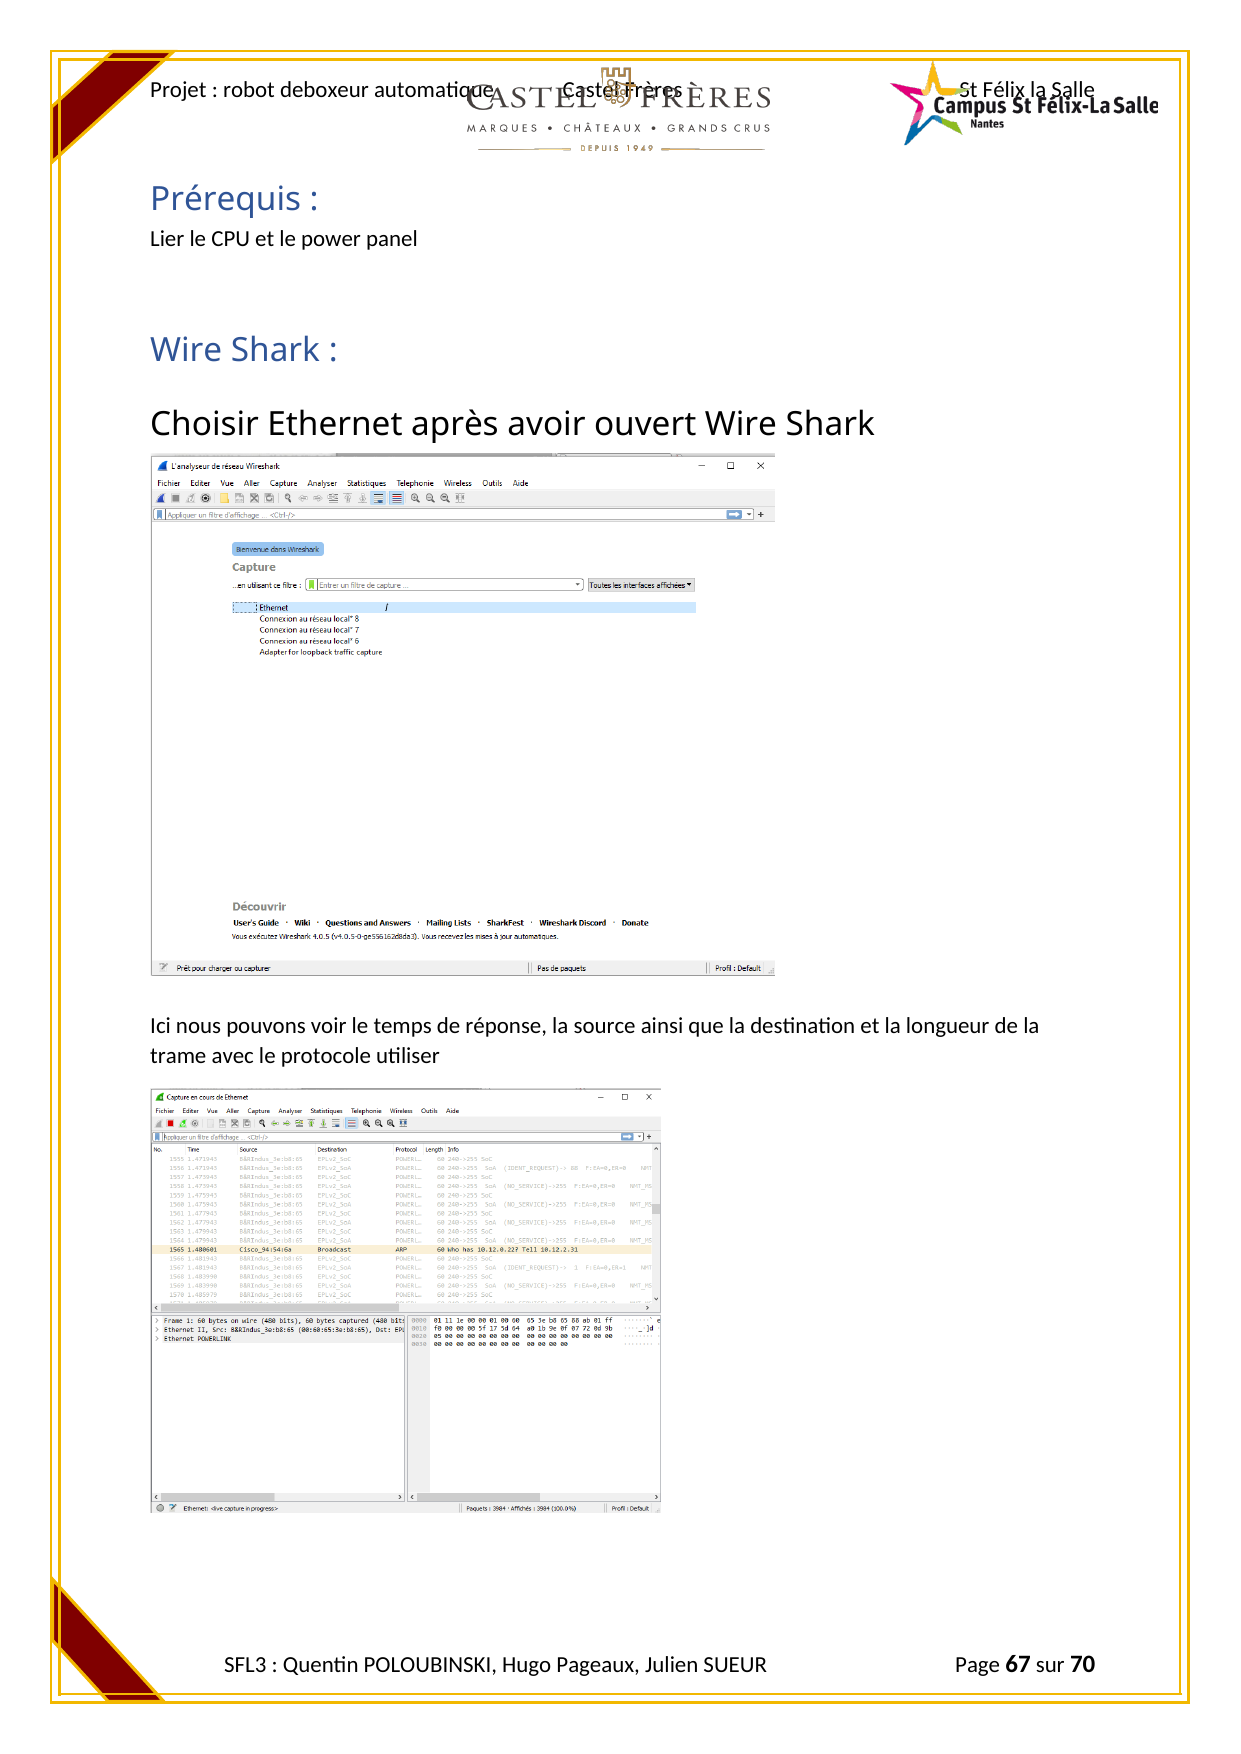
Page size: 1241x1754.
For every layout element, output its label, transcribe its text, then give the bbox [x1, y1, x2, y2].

text Ici nous pouvons voir le temps de réponse, la source ainsi que la destination et la longueur de la trame avec le protocole utiliser [150, 1011, 1090, 1070]
picture [460, 59, 773, 157]
subtitle Wire Shark : [150, 326, 1090, 371]
text Lier le CPU et le power panel [150, 224, 1090, 252]
subtitle Choisir Ethernet après avoir ouvert Wire Shark [150, 400, 1090, 445]
picture [150, 1088, 661, 1513]
picture [889, 60, 1158, 145]
picture [150, 453, 775, 975]
subtitle Prérequis : [150, 175, 1090, 220]
